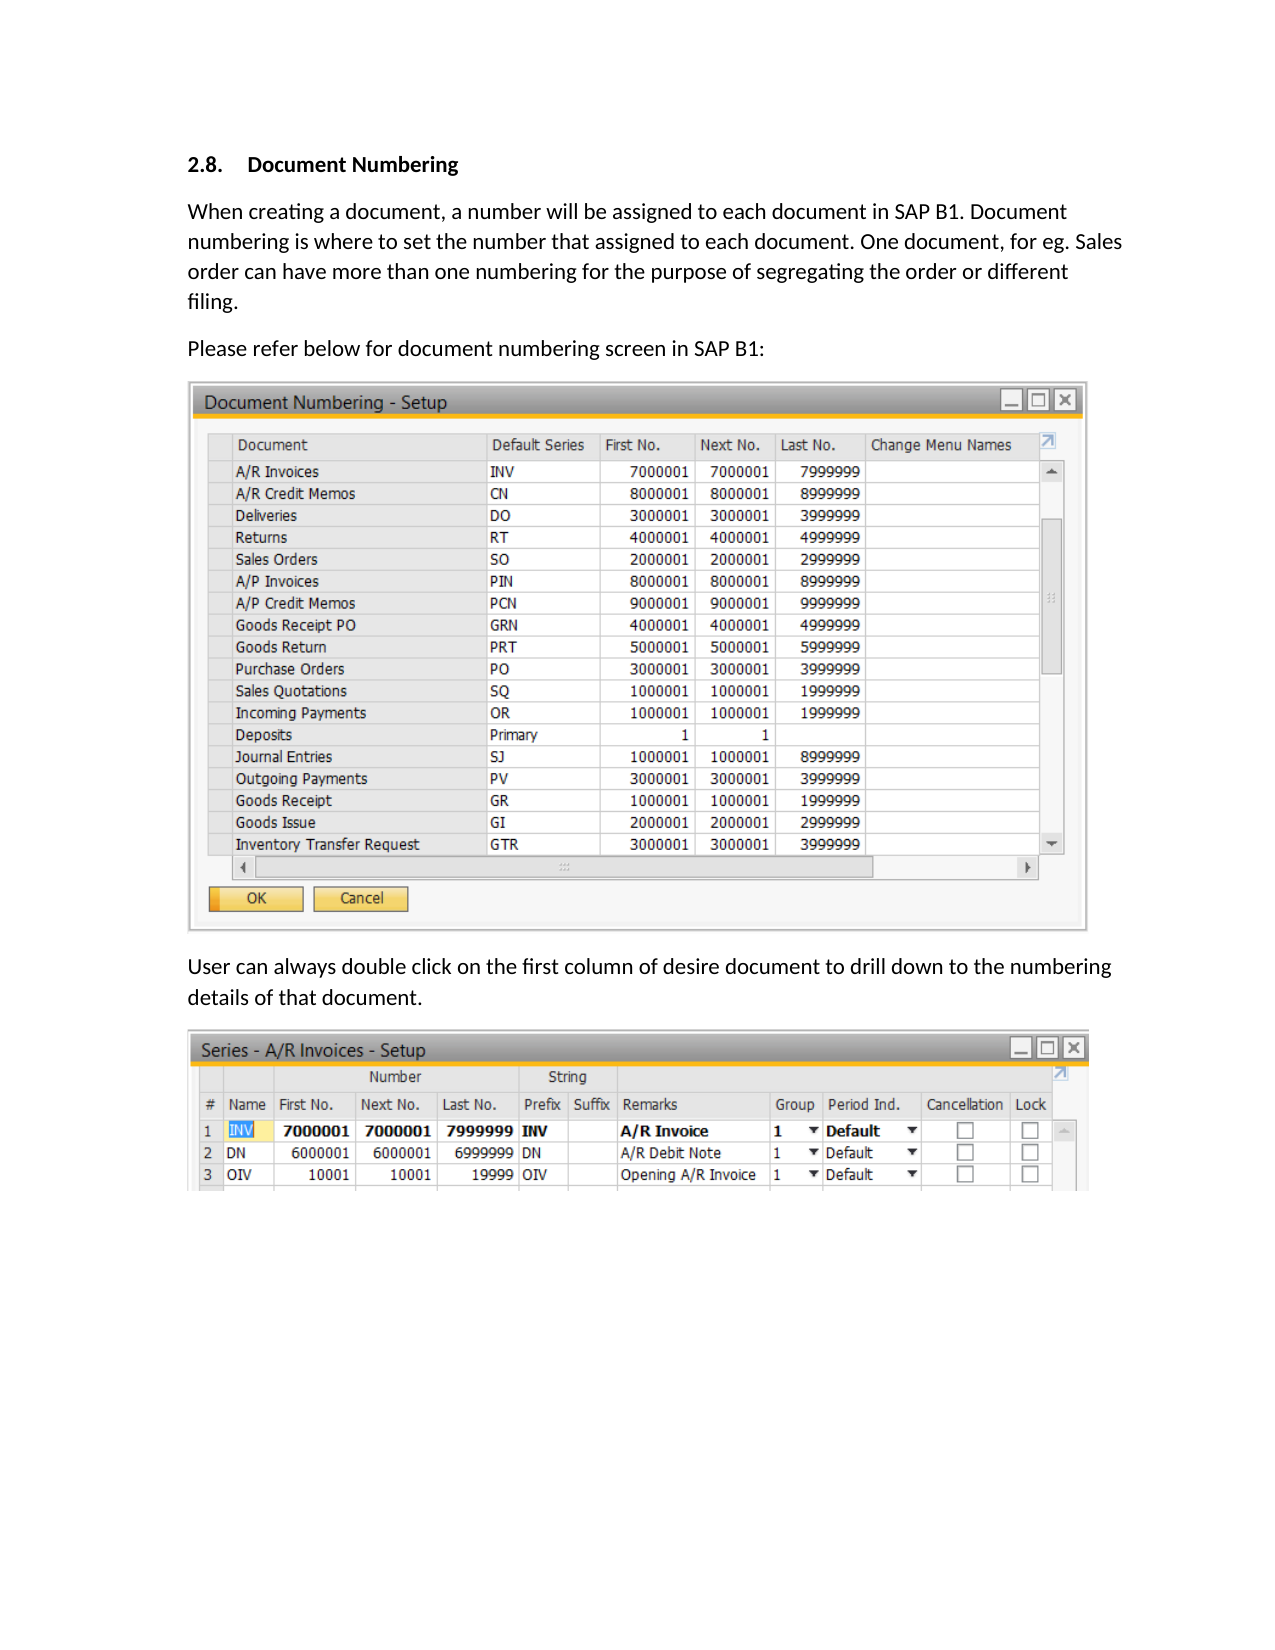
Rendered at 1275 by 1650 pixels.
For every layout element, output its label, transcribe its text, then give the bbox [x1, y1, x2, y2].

text User can always double click on the first column of desire document to drill down to the numbering details of that document. [187, 952, 1125, 1011]
text Please refer below for document numbering screen in SAP B1: [187, 334, 1125, 362]
text When creating a document, a number will be assigned to each document in SAP B1. Document numbering is where to set the number that assigned to each document. One document, for eg. Sales order can have more than one numbering for the purpose of segregating the order or different filing. [187, 197, 1125, 316]
picture [187, 381, 1089, 934]
picture [187, 1029, 1089, 1191]
list Document Numbering [187, 150, 1125, 178]
